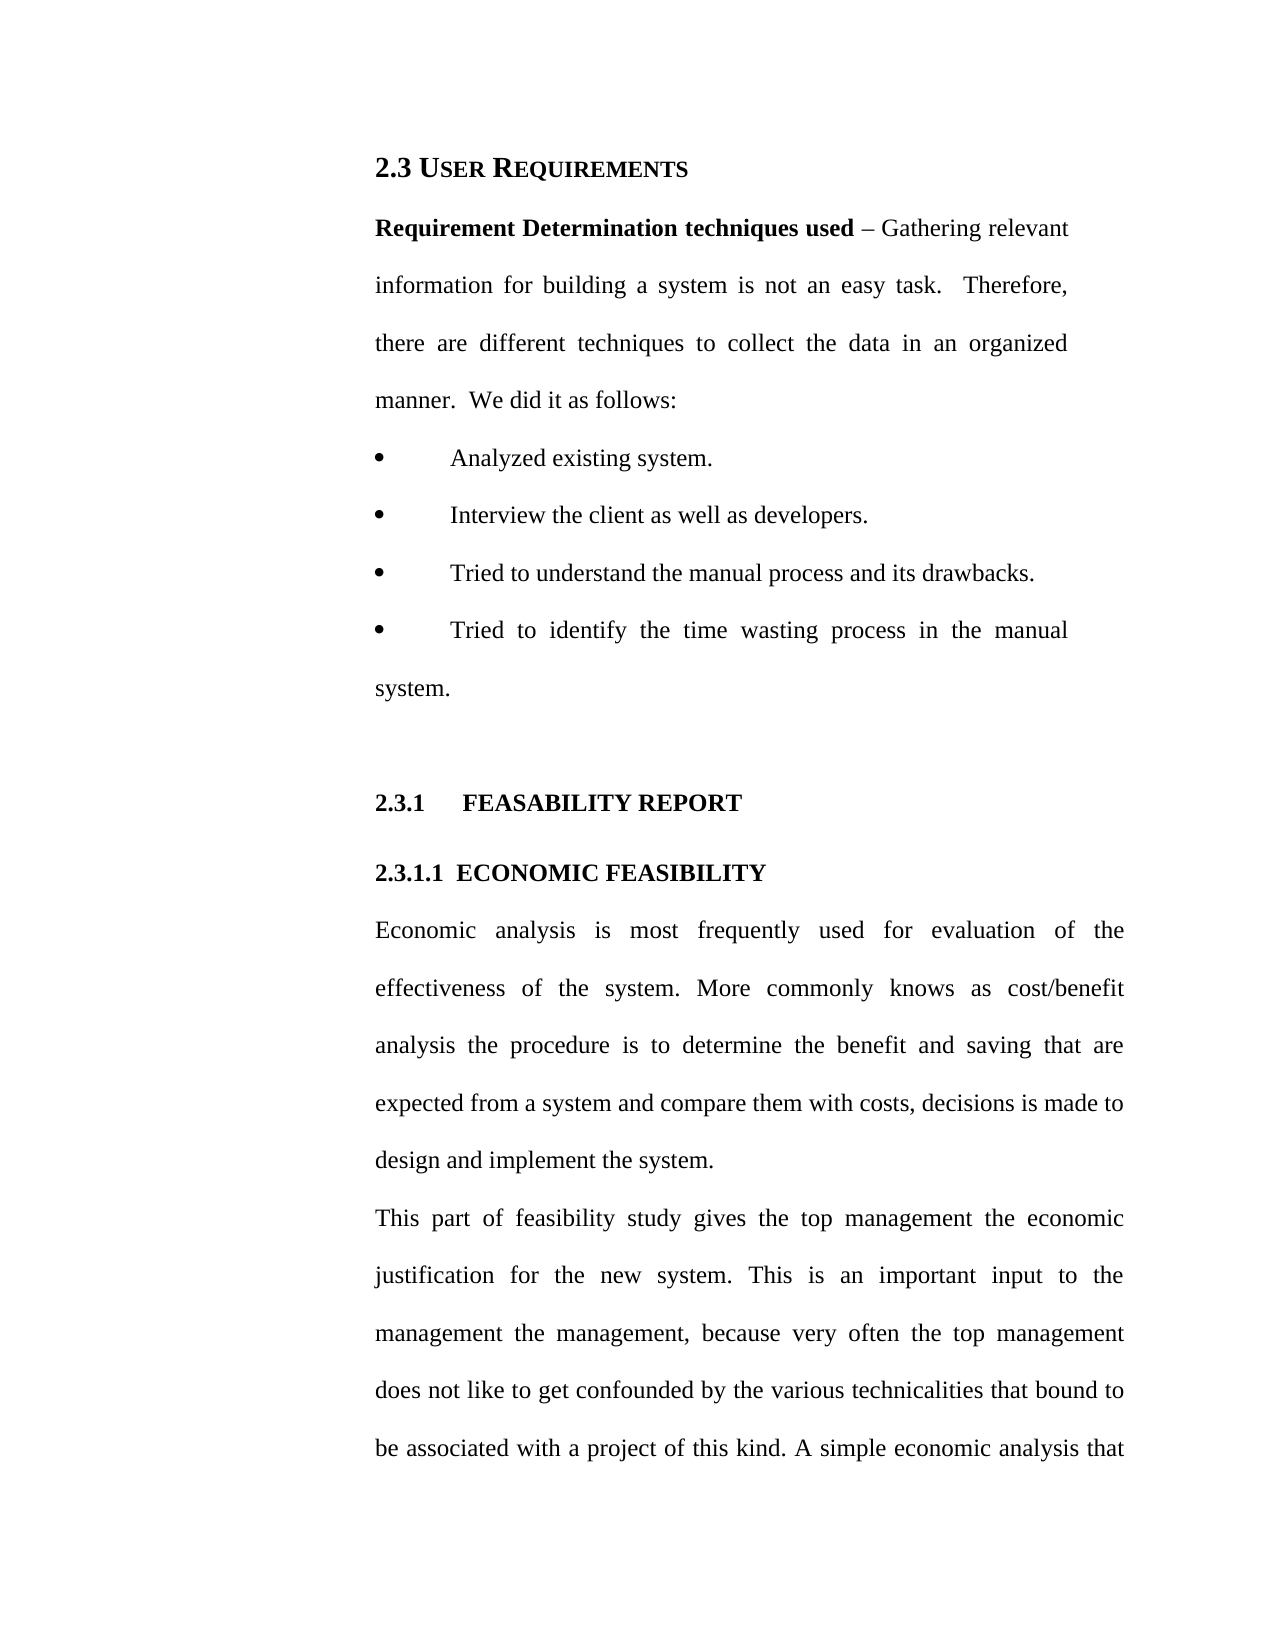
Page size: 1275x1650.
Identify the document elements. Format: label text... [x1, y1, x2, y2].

list Analyzed existing system. [375, 443, 1069, 472]
text Requirement Determination techniques used – Gathering relevant information for building a system is not an easy task. Therefore, there are different techniques to collect the data in an organized manner. We did it as follows: [375, 213, 1069, 414]
text 2.3.1.1 ECONOMIC FEASIBILITY [375, 858, 1125, 887]
text 2.3.1 FEASABILITY REPORT [375, 788, 1125, 817]
list Tried to identify the time wasting process in the manual system. [375, 615, 1069, 702]
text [375, 1203, 1125, 1462]
list Interview the client as well as developers. [375, 500, 1069, 529]
text Economic analysis is most frequently used for evaluation of the effectiveness of the system. More commonly knows as cost/benefit analysis the procedure is to determine the benefit and saving that are expected from a system and compare them with costs, decisions is made to design and implement the system. [375, 915, 1125, 1174]
list Tried to understand the manual process and its drawbacks. [375, 558, 1069, 587]
text 2.3 User Requirements [375, 150, 1125, 183]
